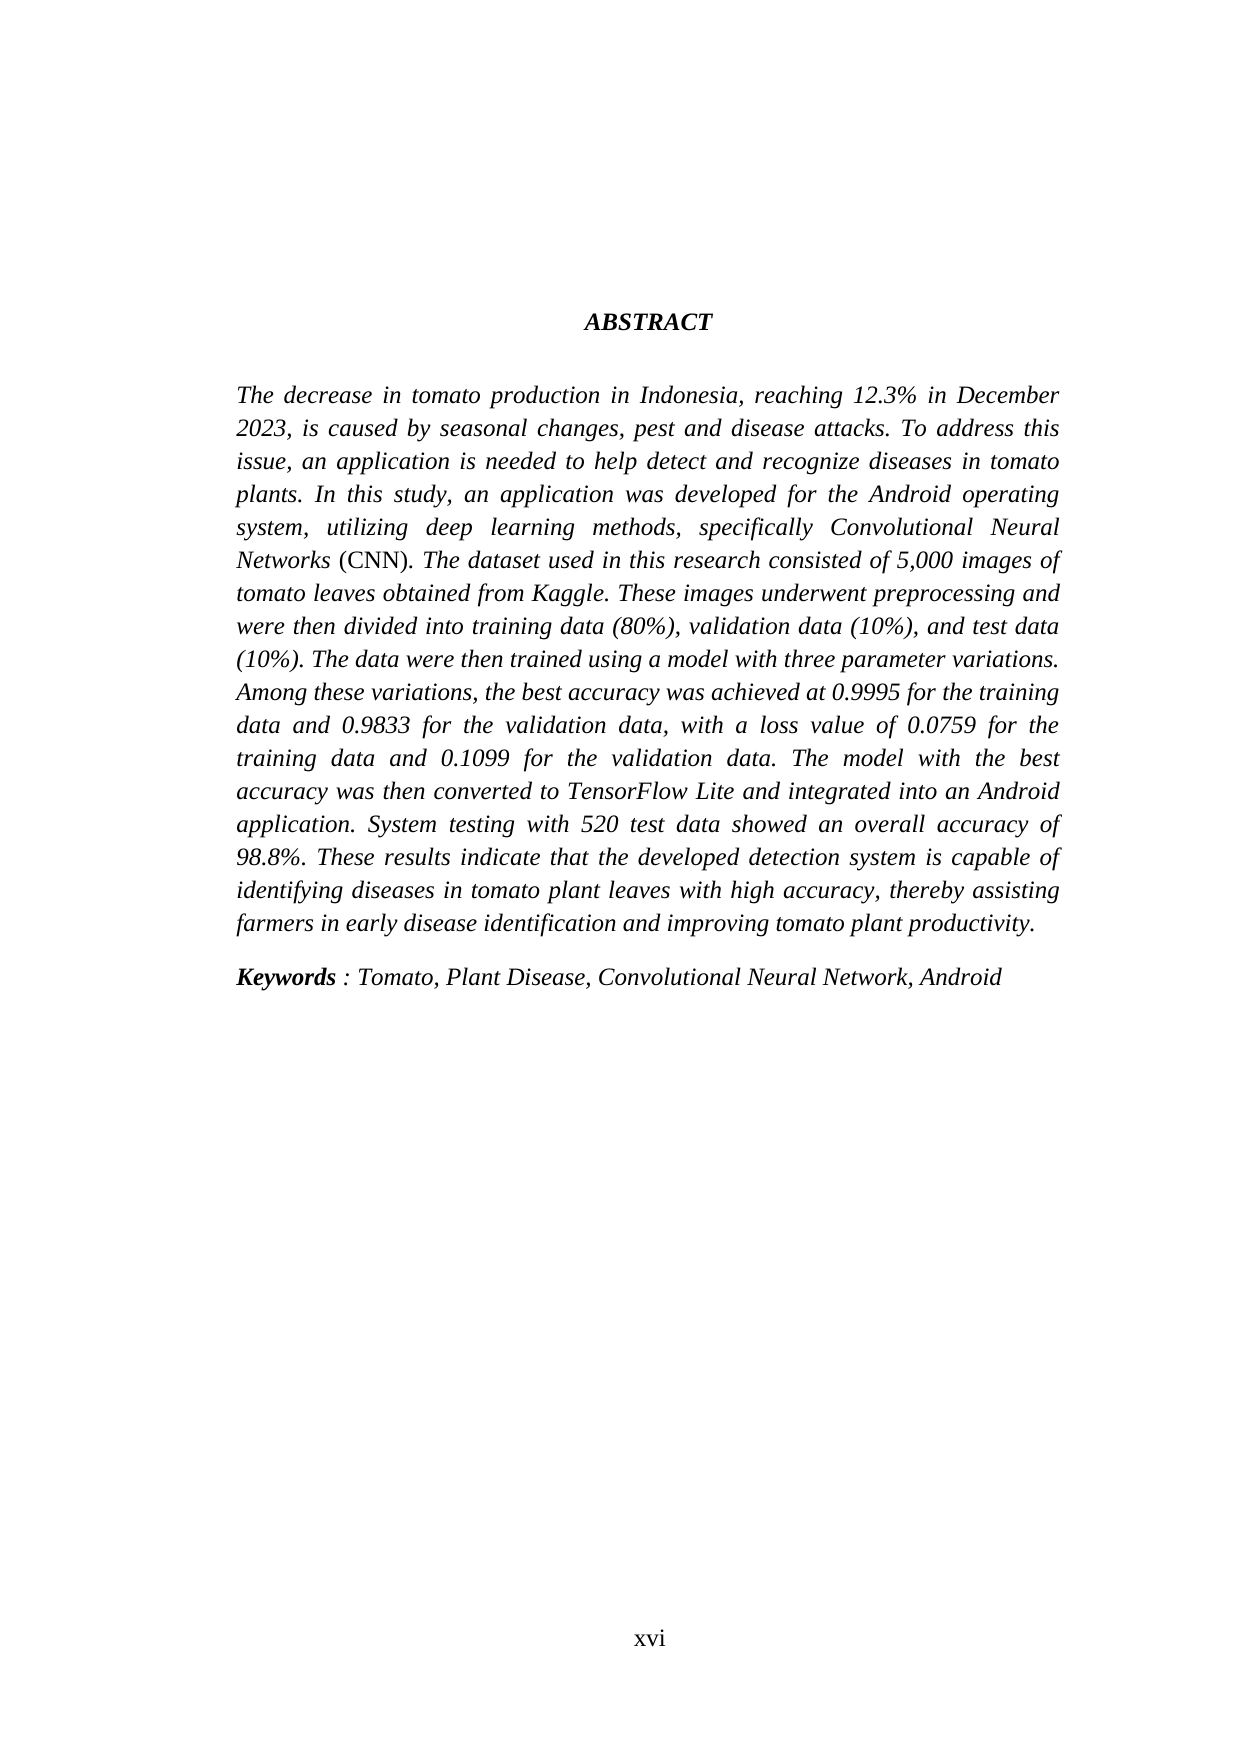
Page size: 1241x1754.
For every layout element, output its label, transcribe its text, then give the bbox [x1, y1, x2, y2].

text The decrease in tomato production in Indonesia, reaching 12.3% in December 2023, is caused by seasonal changes, pest and disease attacks. To address this issue, an application is needed to help detect and recognize diseases in tomato plants. In this study, an application was developed for the Android operating system, utilizing deep learning methods, specifically Convolutional Neural Networks (CNN). The dataset used in this research consisted of 5,000 images of tomato leaves obtained from Kaggle. These images underwent preprocessing and were then divided into training data (80%), validation data (10%), and test data (10%). The data were then trained using a model with three parameter variations. Among these variations, the best accuracy was achieved at 0.9995 for the training data and 0.9833 for the validation data, with a loss value of 0.0759 for the training data and 0.1099 for the validation data. The model with the best accuracy was then converted to TensorFlow Lite and integrated into an Android application. System testing with 520 test data showed an overall accuracy of 98.8%. These results indicate that the developed detection system is capable of identifying diseases in tomato plant leaves with high accuracy, thereby assisting farmers in early disease identification and improving tomato plant productivity. [236, 380, 1063, 937]
text Keywords : Tomato, Plant Disease, Convolutional Neural Network, Android [236, 962, 1063, 991]
text ABSTRACT [236, 307, 1063, 336]
